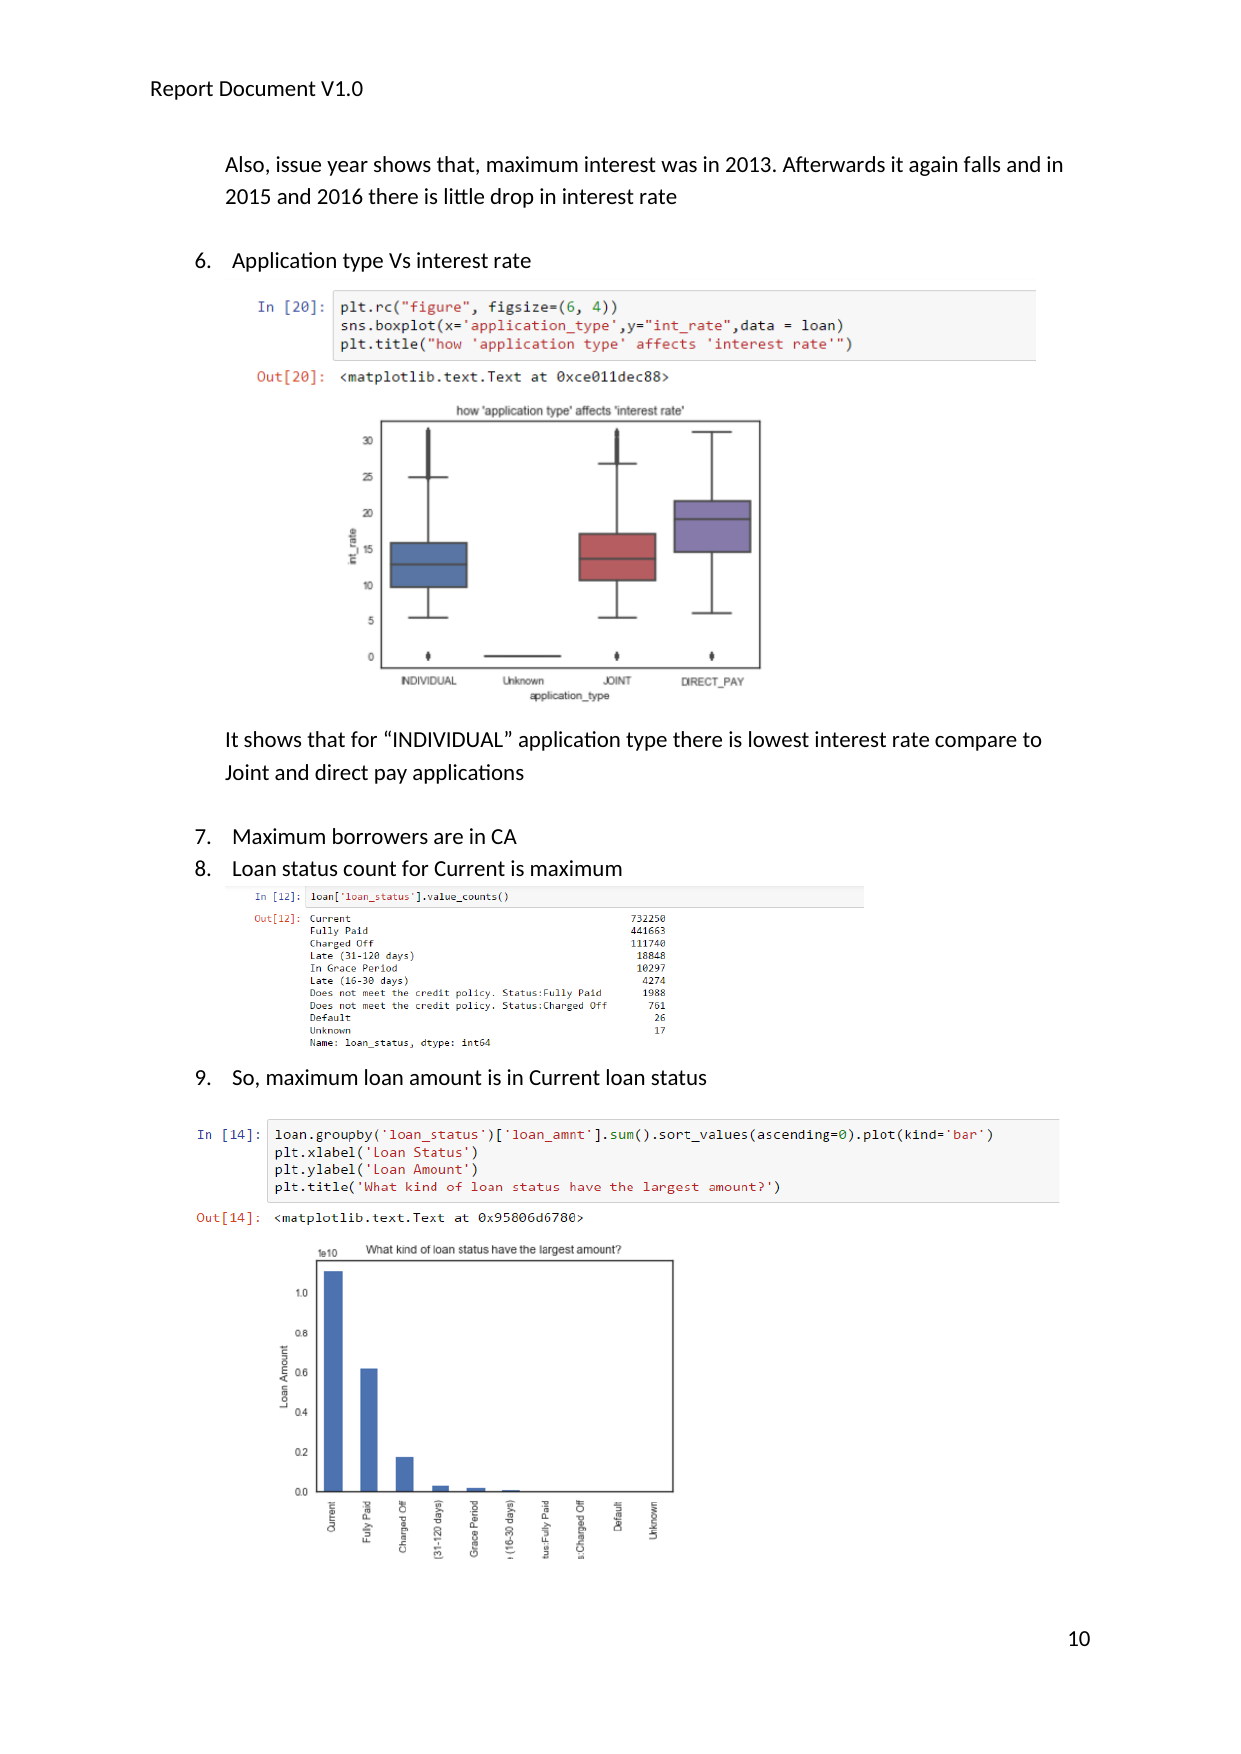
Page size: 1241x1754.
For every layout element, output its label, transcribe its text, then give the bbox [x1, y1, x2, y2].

list Also, issue year shows that, maximum interest was in 2013. Afterwards it again falls and in 2015 and 2016 there is little drop in interest rate [225, 150, 1090, 210]
list Maximum borrowers are in CA [194, 822, 1090, 850]
list It shows that for “INDIVIDUAL” application type there is lowest interest rate compare to Joint and direct pay applications [225, 726, 1090, 786]
picture [225, 886, 864, 1059]
picture [225, 278, 1036, 722]
list Loan status count for Current is maximum [194, 854, 1090, 882]
list So, maximum loan amount is in Current loan status [194, 1063, 1090, 1091]
picture [187, 1115, 1060, 1559]
list Application type Vs interest rate [194, 247, 1090, 274]
